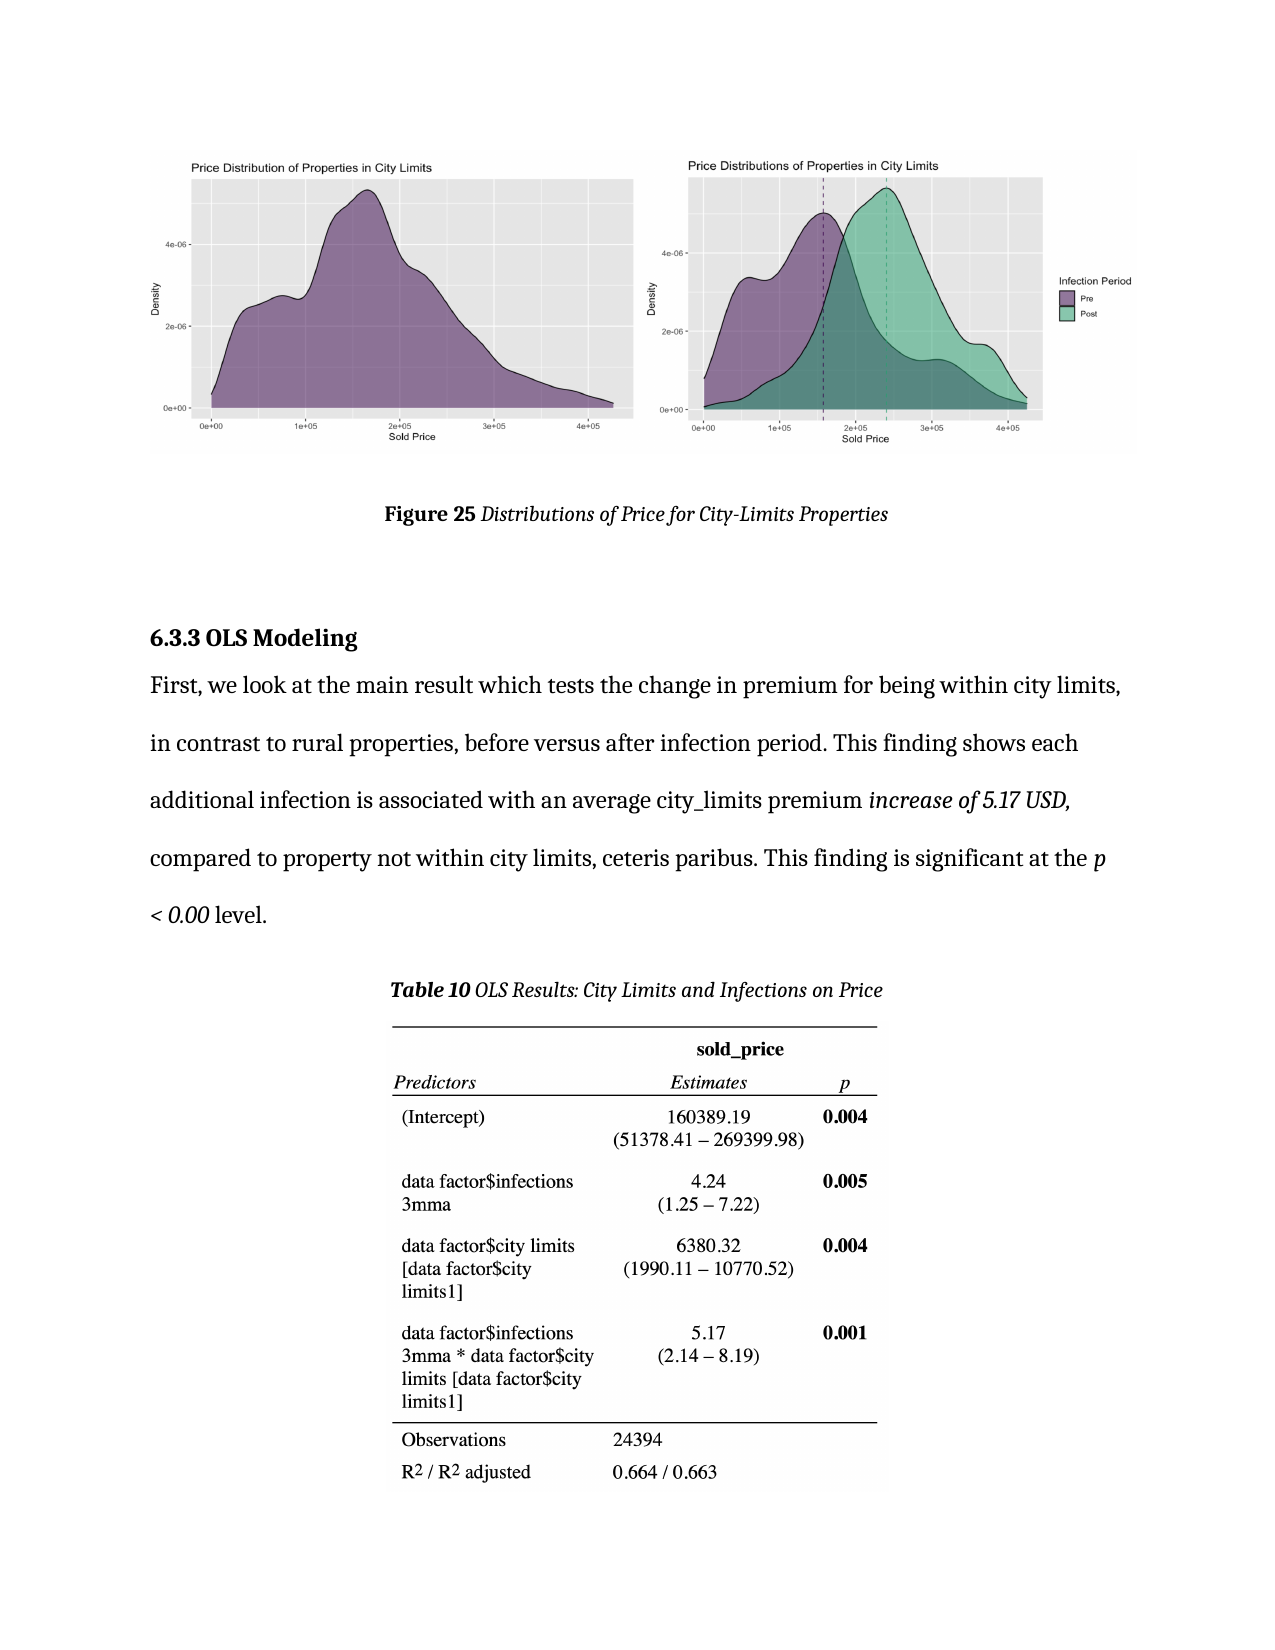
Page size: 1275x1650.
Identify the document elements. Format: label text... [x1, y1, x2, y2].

text Table 10 OLS Results: City Limits and Infections on Price [150, 978, 1125, 1003]
text First, we look at the main result which tests the change in premium for being within city limits, in contrast to rural properties, before versus after infection period. This finding shows each additional infection is associated with an average city_limits premium increase of 5.17 USD, compared to property not within city limits, ceteris paribus. This finding is significant at the p < 0.00 level. [150, 671, 1125, 930]
picture [150, 150, 1137, 454]
text Figure 25 Distributions of Price for City-Limits Properties [150, 502, 1125, 527]
subtitle 6.3.3 OLS Modeling [150, 624, 1125, 653]
picture [386, 1021, 889, 1492]
